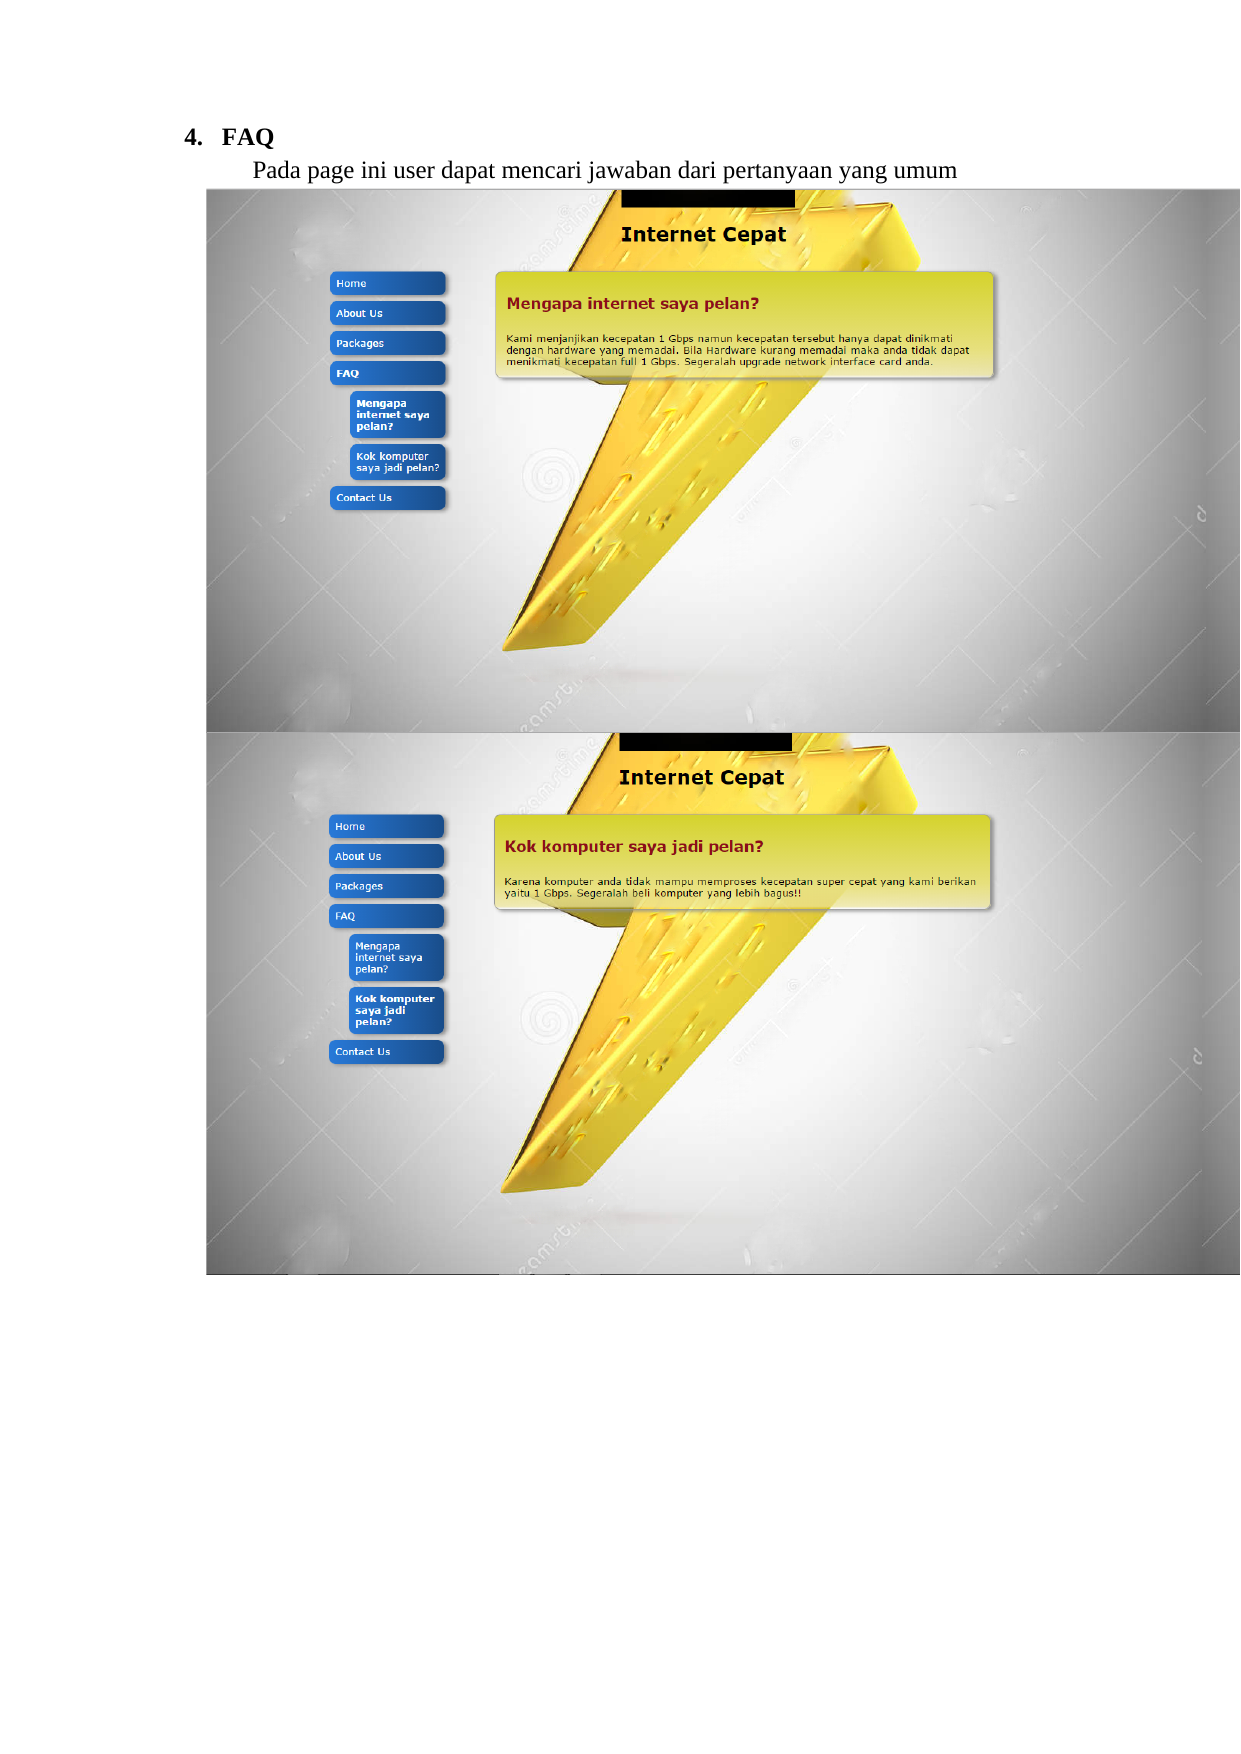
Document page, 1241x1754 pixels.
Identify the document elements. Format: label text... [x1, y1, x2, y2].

list FAQ [184, 122, 1211, 150]
picture [206, 188, 1240, 1275]
list Pada page ini user dapat mencari jawaban dari pertanyaan yang umum [252, 155, 1211, 183]
